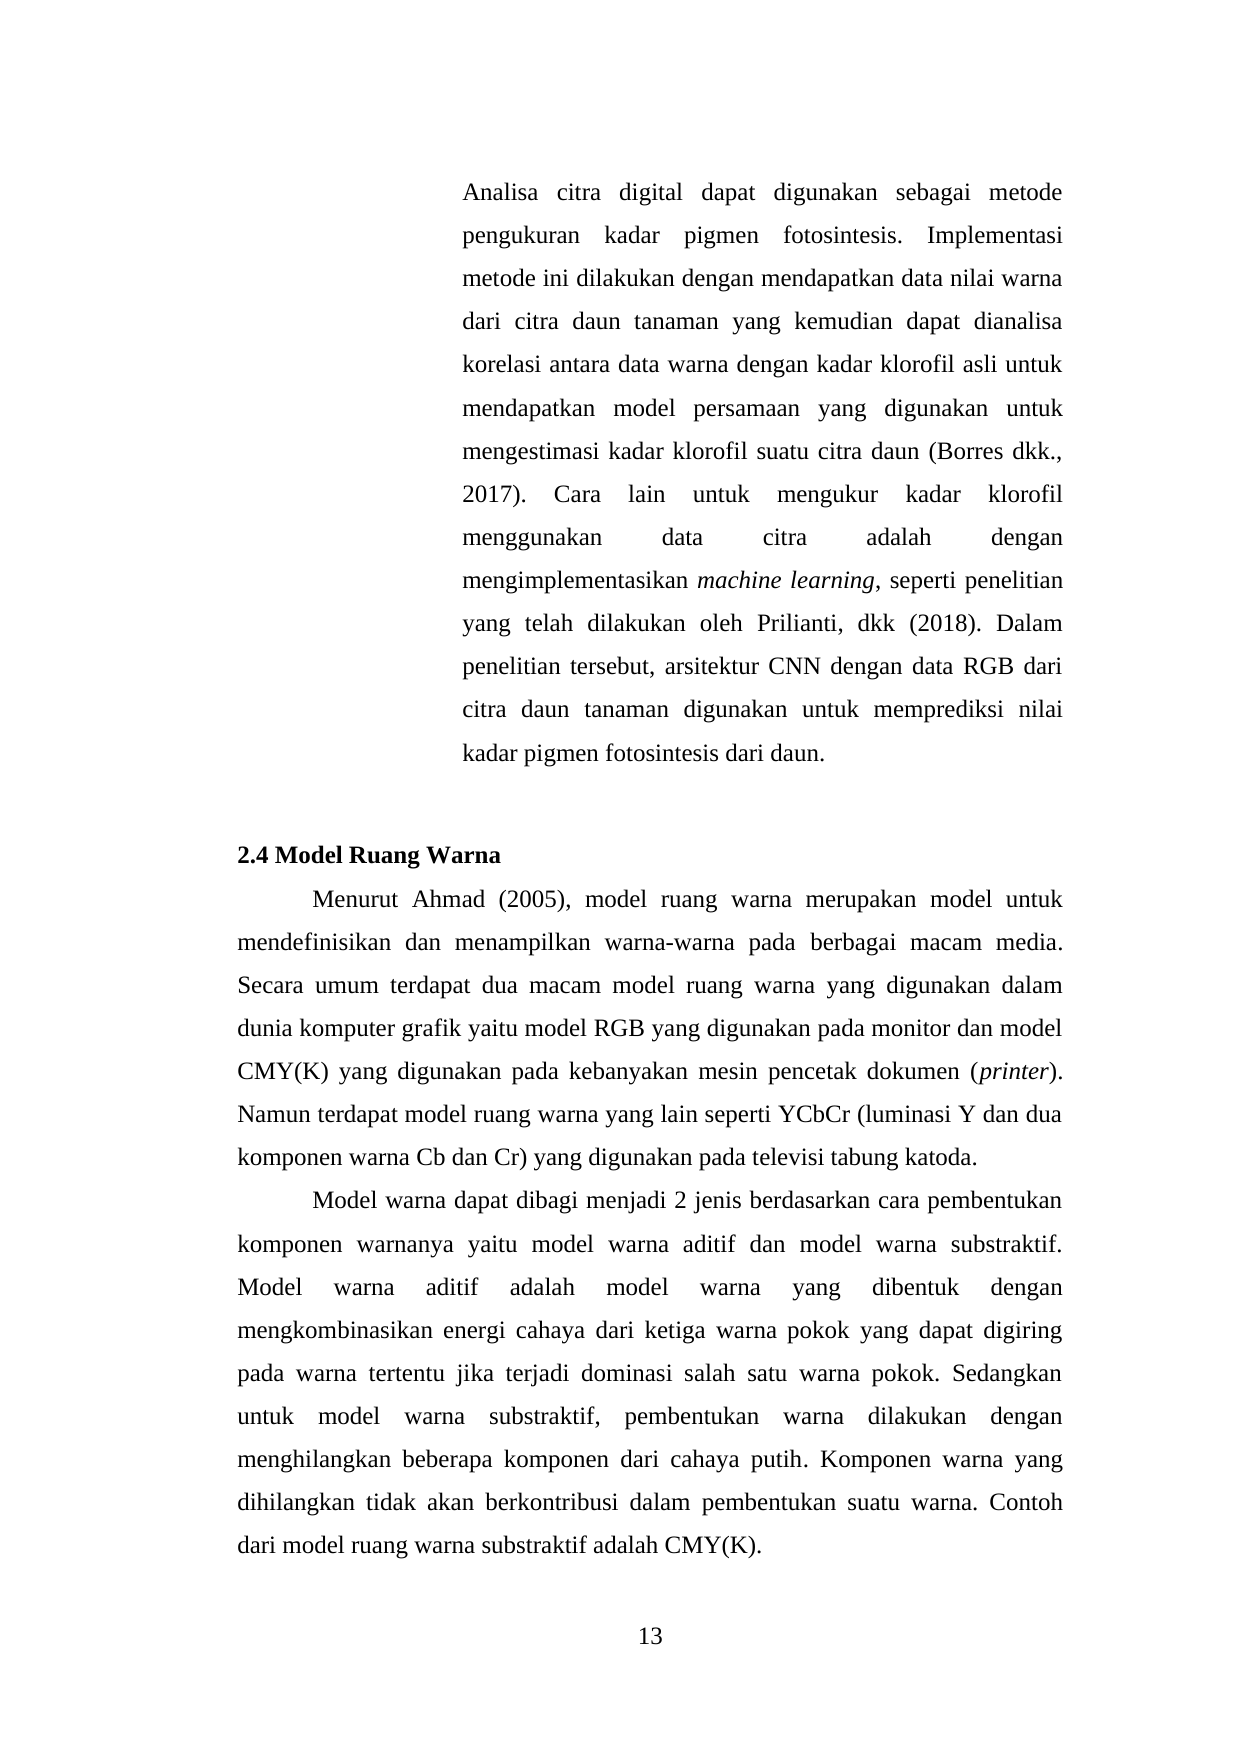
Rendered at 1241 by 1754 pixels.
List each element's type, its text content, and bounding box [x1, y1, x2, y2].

subtitle 2.4 Model Ruang Warna [237, 841, 1063, 869]
list Analisa citra digital dapat digunakan sebagai metode pengukuran kadar pigmen fotosintesis. Implementasi metode ini dilakukan dengan mendapatkan data nilai warna dari citra daun tanaman yang kemudian dapat dianalisa korelasi antara data warna dengan kadar klorofil asli untuk mendapatkan model persamaan yang digunakan untuk mengestimasi kadar klorofil suatu citra daun (Borres dkk., 2017). Cara lain untuk mengukur kadar klorofil menggunakan data citra adalah dengan mengimplementasikan machine learning, seperti penelitian yang telah dilakukan oleh Prilianti, dkk (2018). Dalam penelitian tersebut, arsitektur CNN dengan data RGB dari citra daun tanaman digunakan untuk memprediksi nilai kadar pigmen fotosintesis dari daun. [462, 177, 1063, 766]
text Model warna dapat dibagi menjadi 2 jenis berdasarkan cara pembentukan komponen warnanya yaitu model warna aditif dan model warna substraktif. Model warna aditif adalah model warna yang dibentuk dengan mengkombinasikan energi cahaya dari ketiga warna pokok yang dapat digiring pada warna tertentu jika terjadi dominasi salah satu warna pokok. Sedangkan untuk model warna substraktif, pembentukan warna dilakukan dengan menghilangkan beberapa komponen dari cahaya putih. Komponen warna yang dihilangkan tidak akan berkontribusi dalam pembentukan suatu warna. Contoh dari model ruang warna substraktif adalah CMY(K). [237, 1186, 1063, 1559]
text Menurut Ahmad (2005), model ruang warna merupakan model untuk mendefinisikan dan menampilkan warna-warna pada berbagai macam media. Secara umum terdapat dua macam model ruang warna yang digunakan dalam dunia komputer grafik yaitu model RGB yang digunakan pada monitor dan model CMY(K) yang digunakan pada kebanyakan mesin pencetak dokumen (printer). Namun terdapat model ruang warna yang lain seperti YCbCr (luminasi Y dan dua komponen warna Cb dan Cr) yang digunakan pada televisi tabung katoda. [237, 884, 1063, 1171]
